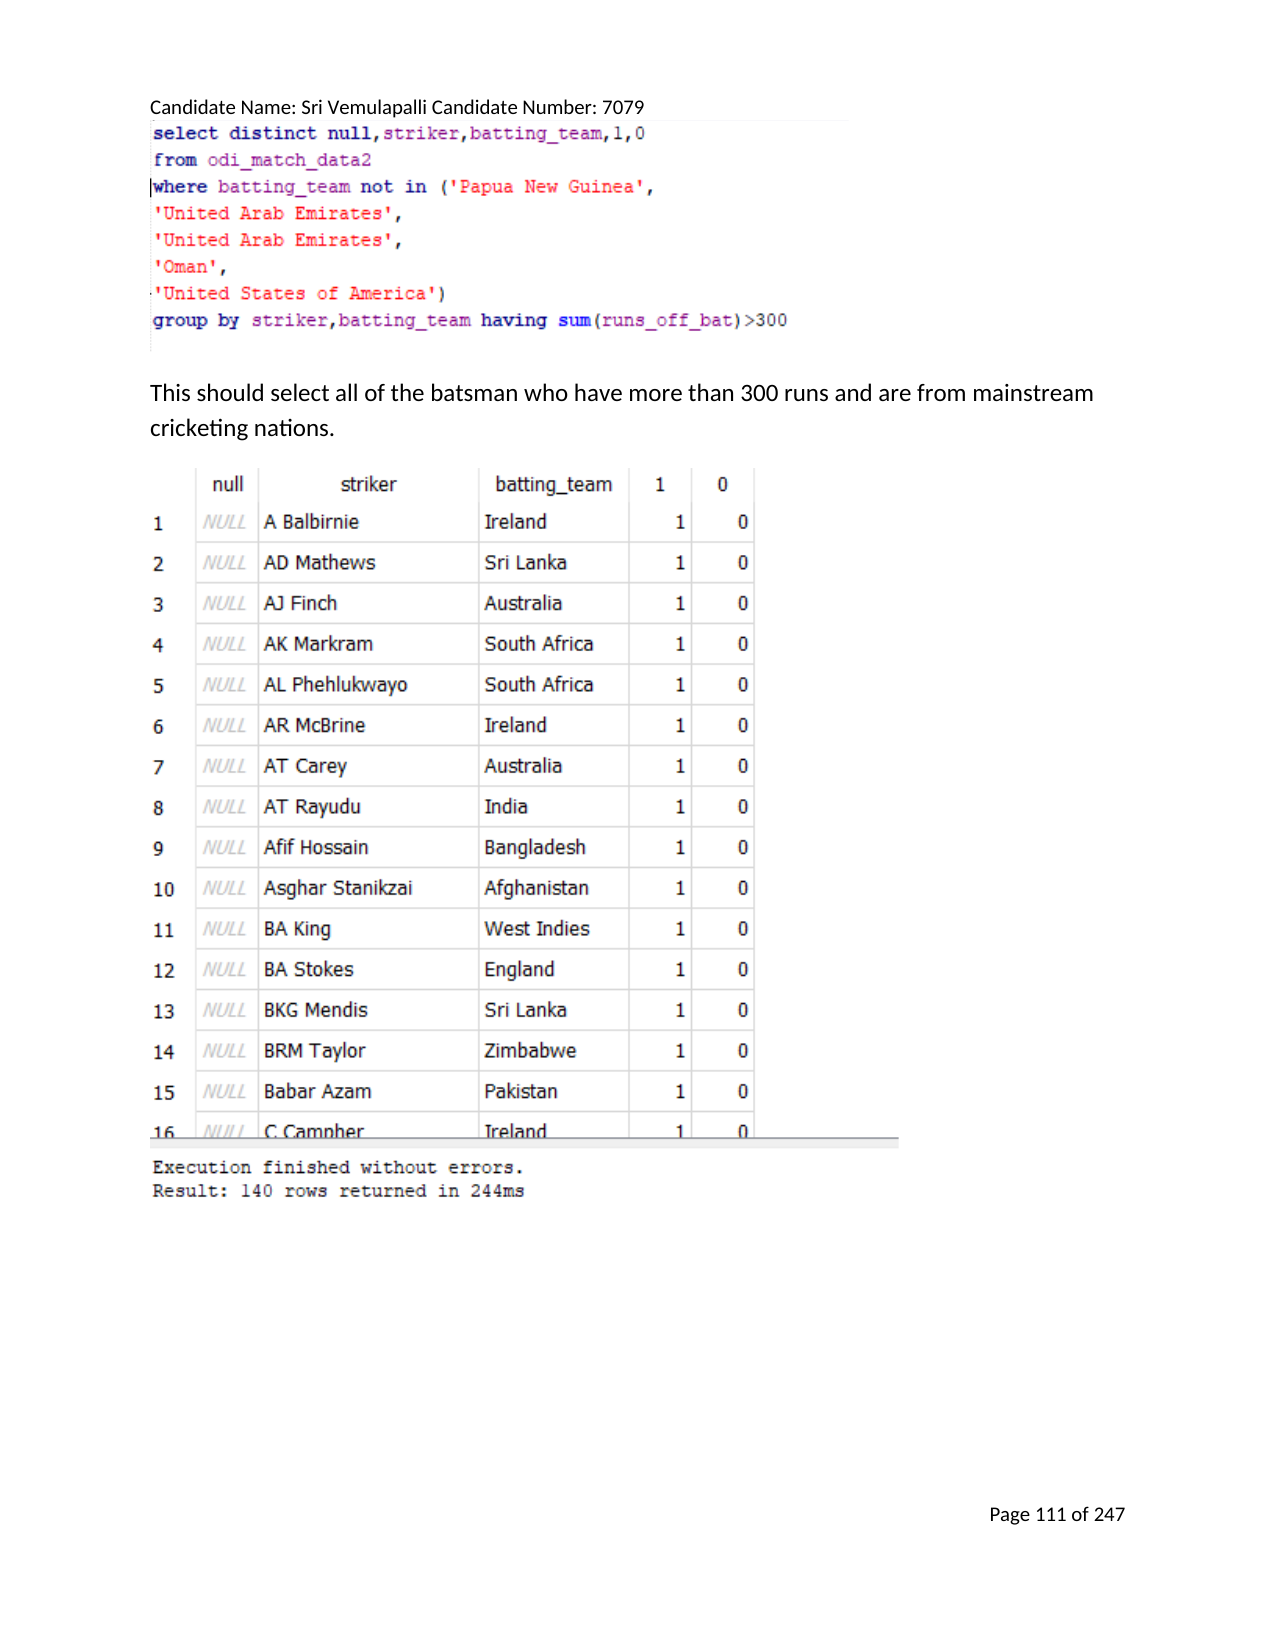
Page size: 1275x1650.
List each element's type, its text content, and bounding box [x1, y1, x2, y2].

picture [150, 468, 899, 1208]
text This should select all of the batsman who have more than 300 runs and are from mainstream cricketing nations. [150, 377, 1125, 443]
picture [150, 120, 849, 353]
